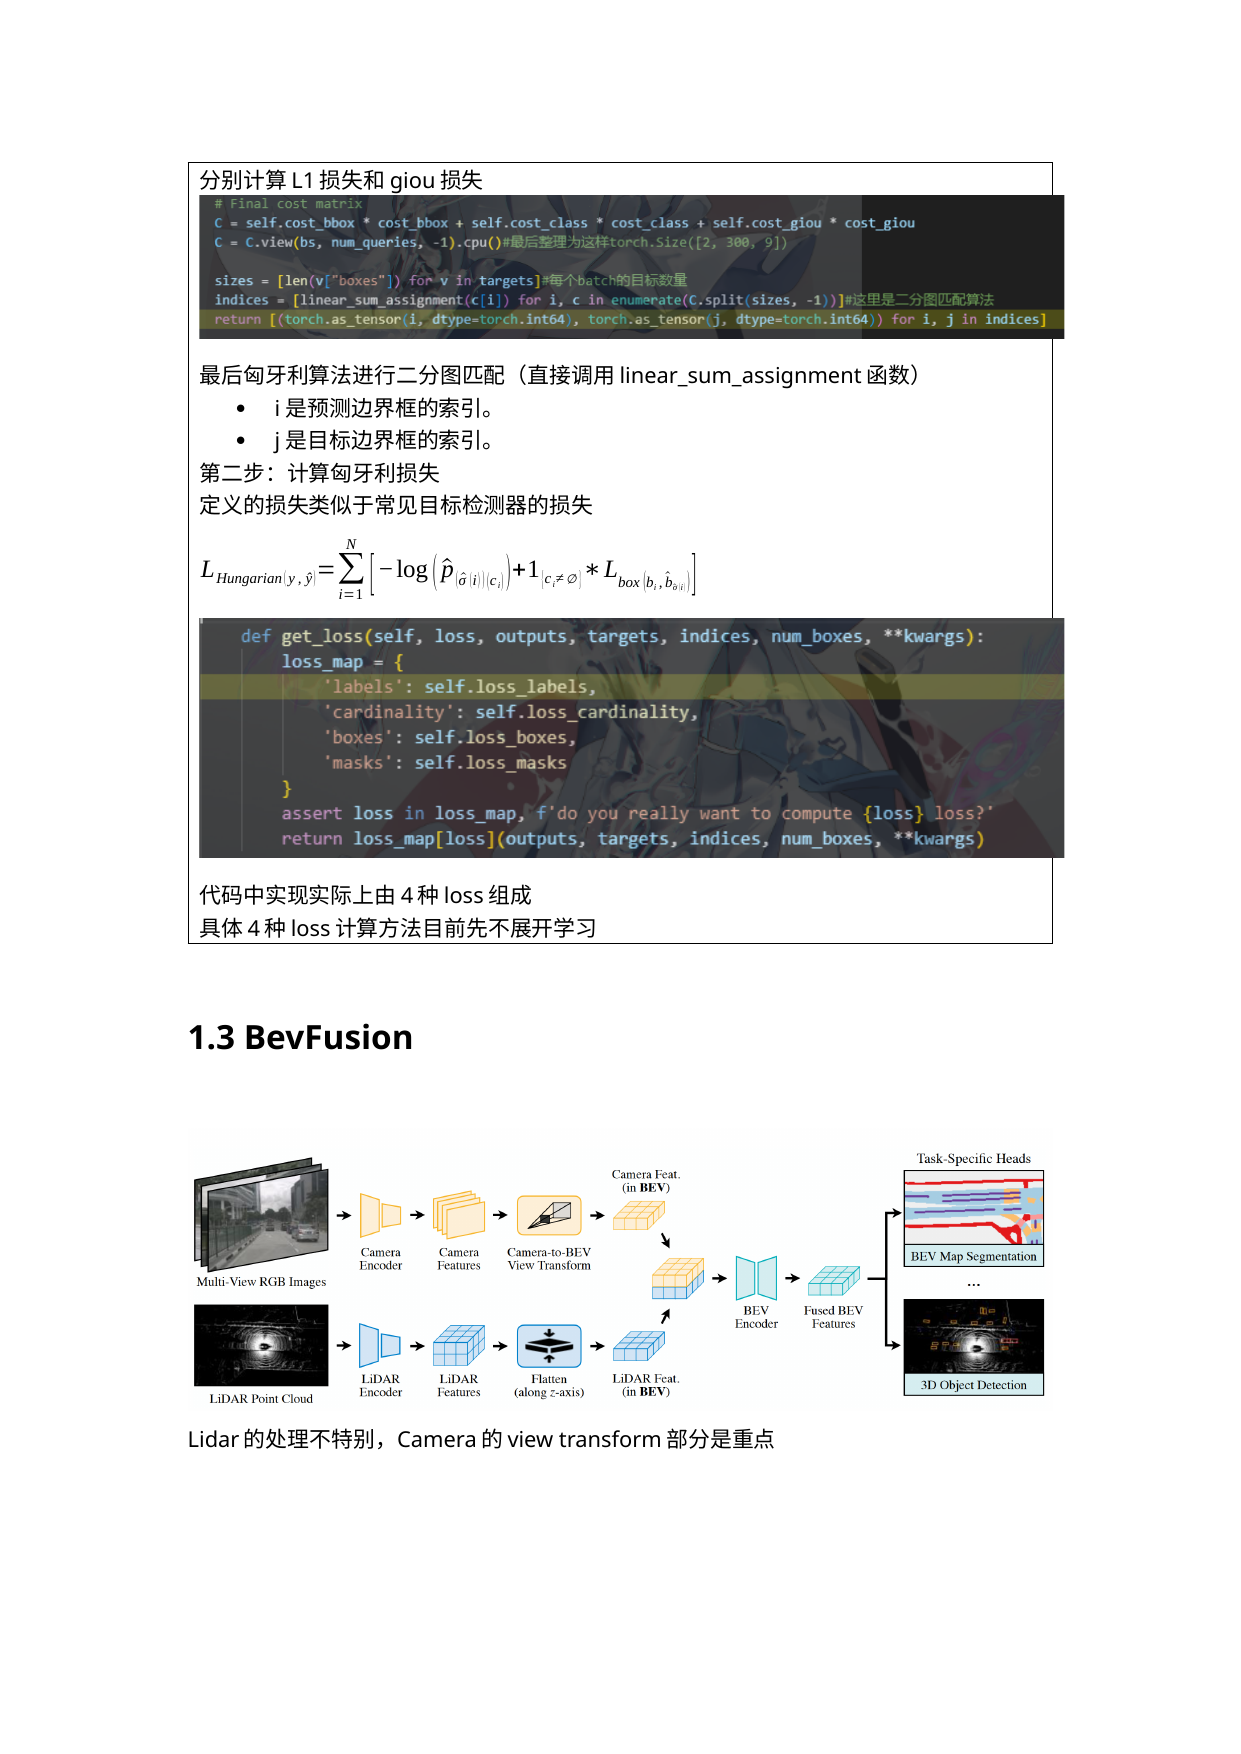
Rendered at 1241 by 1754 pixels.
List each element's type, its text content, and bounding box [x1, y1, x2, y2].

picture [199, 195, 1065, 339]
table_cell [189, 163, 1052, 943]
text Lidar的处理不特别，Camera的view transform部分是重点 [187, 1421, 1053, 1454]
subtitle 1.3 BevFusion [187, 1004, 1053, 1069]
picture [199, 618, 1065, 858]
picture [187, 1128, 1053, 1411]
